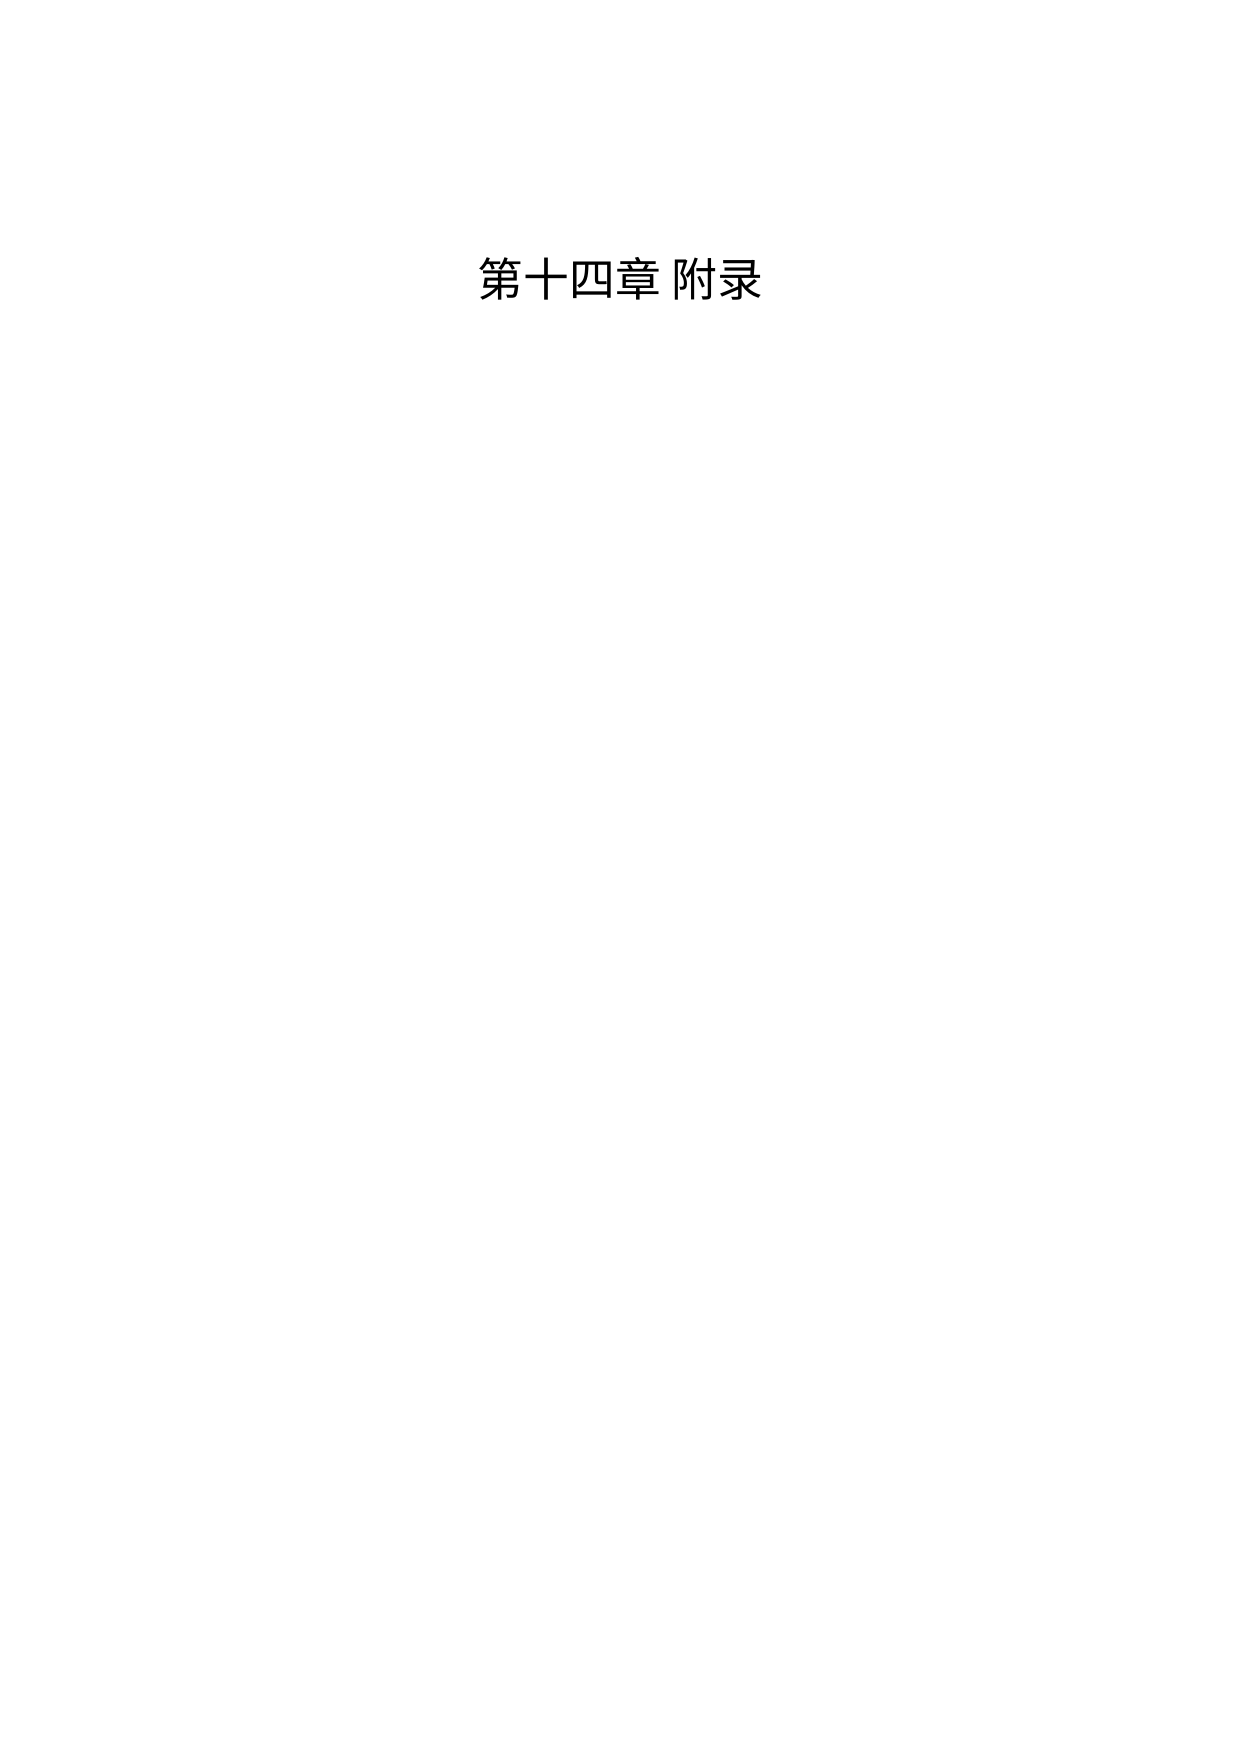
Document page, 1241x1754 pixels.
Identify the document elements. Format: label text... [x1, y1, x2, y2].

text 第十四章 附录 [187, 239, 1053, 314]
